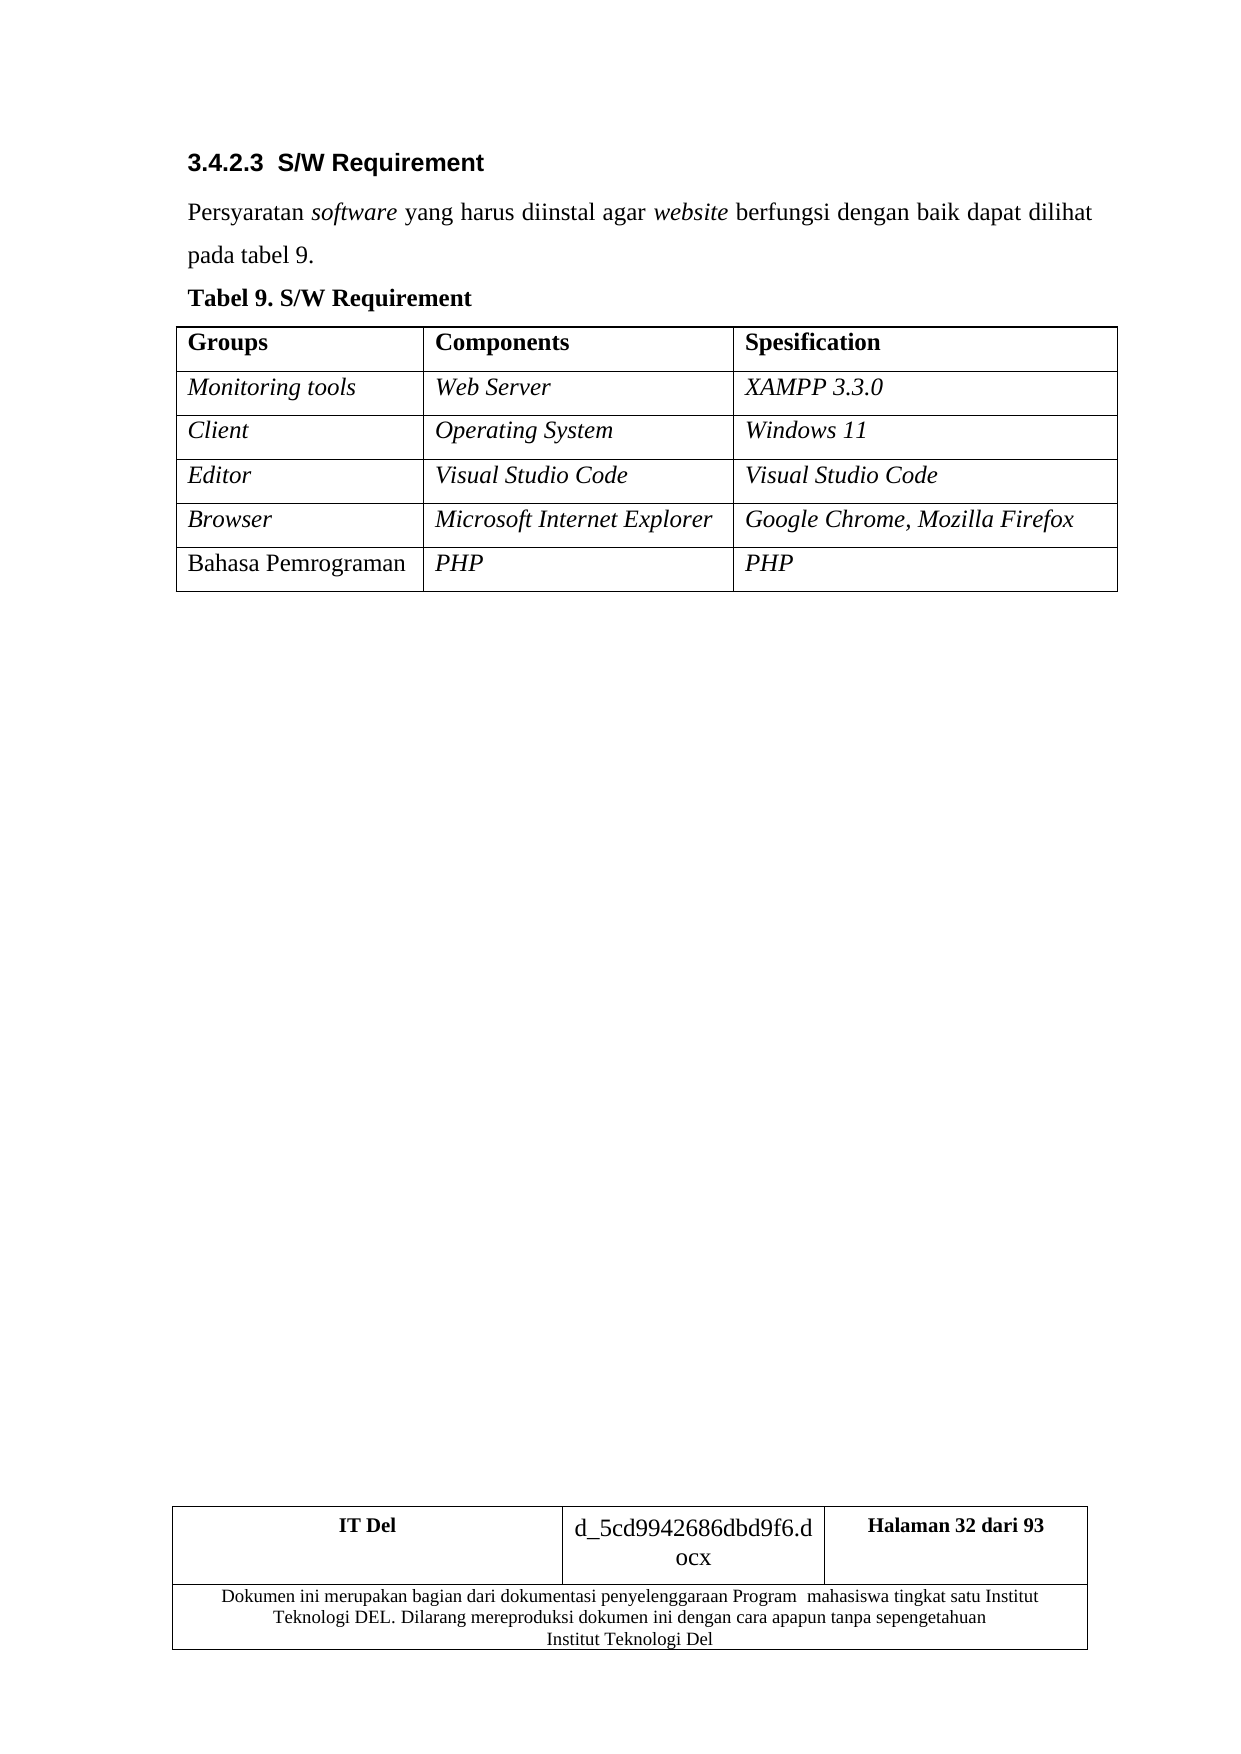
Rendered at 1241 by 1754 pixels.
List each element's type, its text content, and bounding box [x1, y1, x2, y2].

text Tabel 9. S/W Requirement [187, 283, 1092, 312]
table_cell Windows 11 [734, 416, 1117, 459]
table_cell Google Chrome, Mozilla Firefox [734, 504, 1117, 547]
table_cell XAMPP 3.3.0 [734, 372, 1117, 414]
table_cell Bahasa Pemrograman [177, 548, 423, 591]
table_cell Operating System [424, 416, 733, 459]
table_header Groups [177, 328, 423, 371]
table_cell Browser [177, 504, 423, 547]
table_header Components [424, 328, 733, 371]
table_header Spesification [734, 328, 1117, 371]
table_cell Monitoring tools [177, 372, 423, 414]
subtitle S/W Requirement [187, 148, 1092, 176]
table_cell Web Server [424, 372, 733, 414]
text Persyaratan software yang harus diinstal agar website berfungsi dengan baik dapat dilihat pada tabel 9. [187, 197, 1092, 269]
table_cell PHP [424, 548, 733, 591]
table_cell Visual Studio Code [424, 460, 733, 503]
table_cell Editor [177, 460, 423, 503]
table_cell Client [177, 416, 423, 459]
table_cell PHP [734, 548, 1117, 591]
table_cell Visual Studio Code [734, 460, 1117, 503]
table_cell Microsoft Internet Explorer [424, 504, 733, 547]
